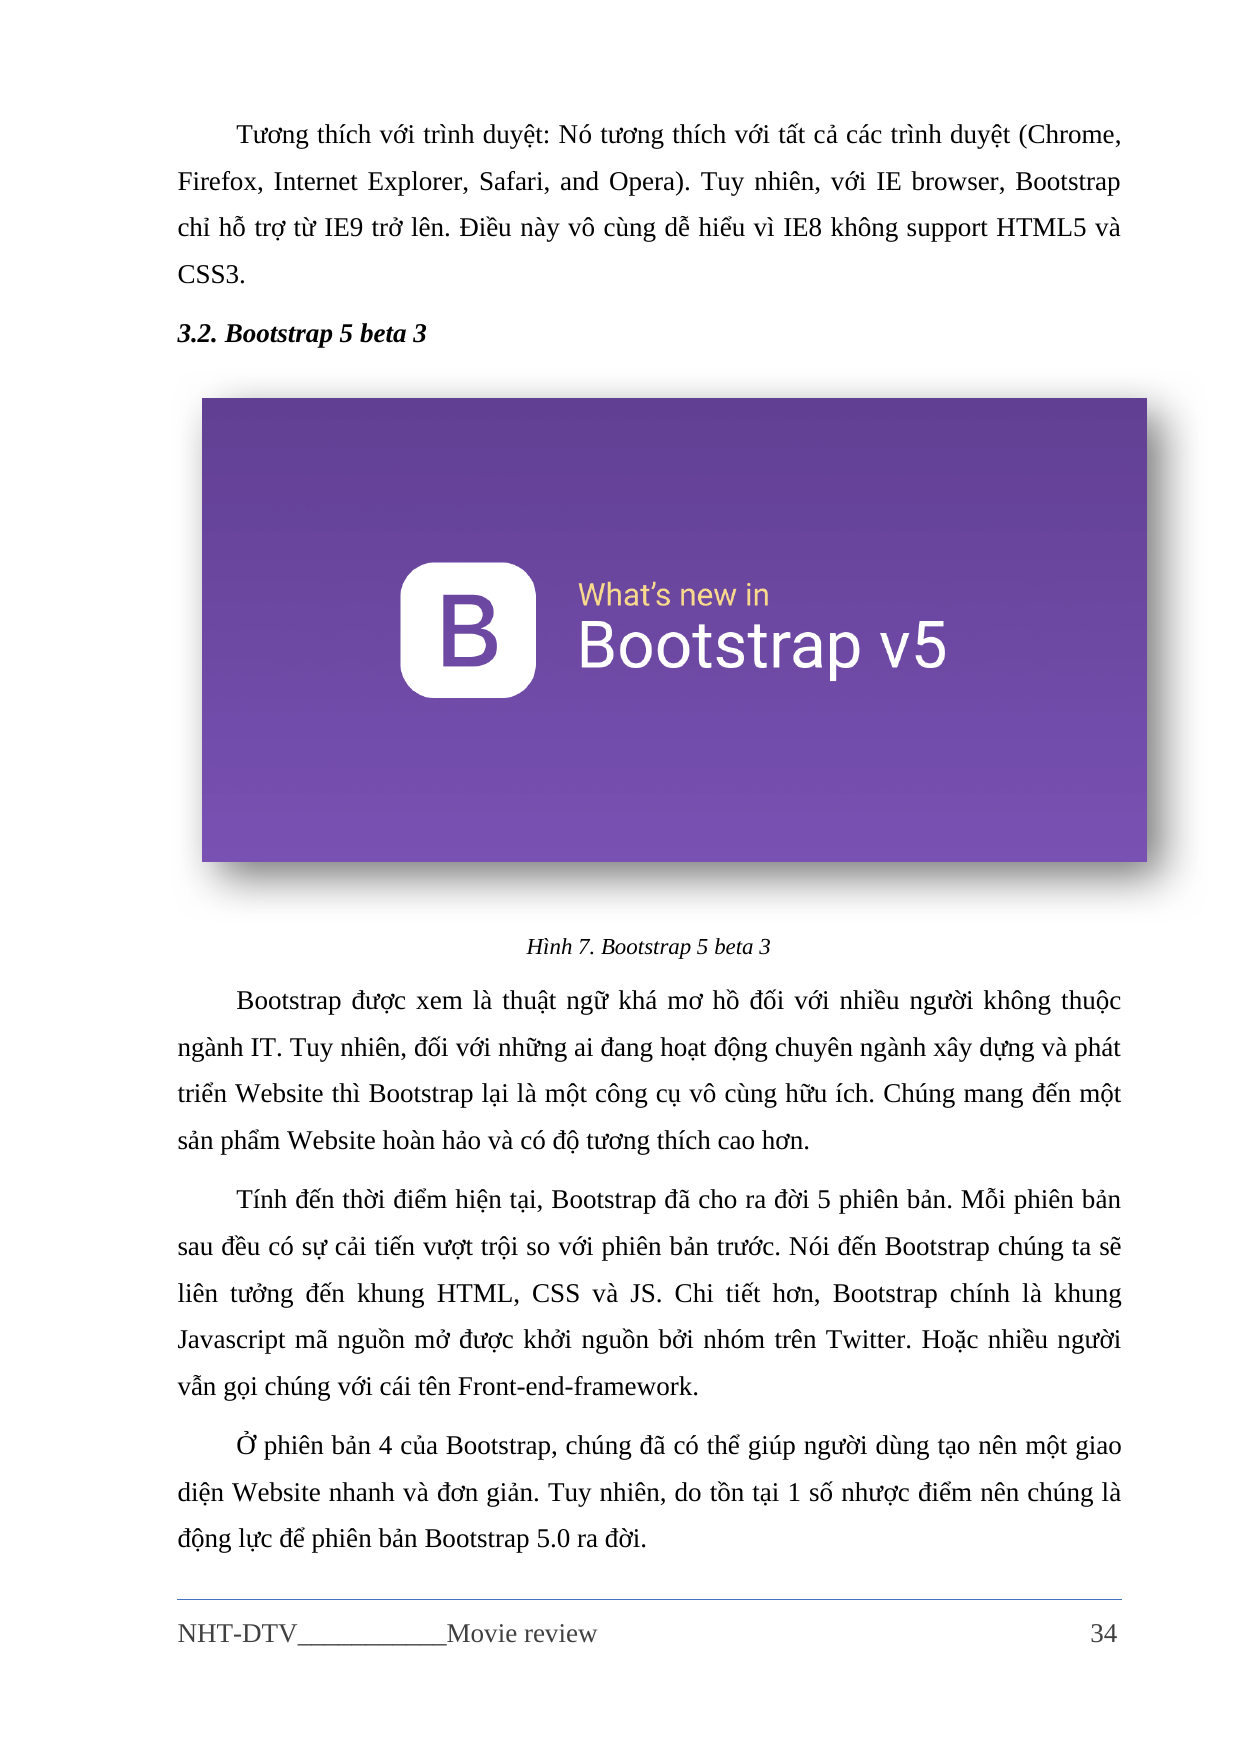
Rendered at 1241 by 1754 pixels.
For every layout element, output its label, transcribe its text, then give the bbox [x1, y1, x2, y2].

subtitle Bootstrap 5 beta 3 [177, 317, 1122, 348]
picture [202, 398, 1147, 862]
text Bootstrap được xem là thuật ngữ khá mơ hồ đối với nhiều người không thuộc ngành IT. Tuy nhiên, đối với những ai đang hoạt động chuyên ngành xây dựng và phát triển Website thì Bootstrap lại là một công cụ vô cùng hữu ích. Chúng mang đến một sản phẩm Website hoàn hảo và có độ tương thích cao hơn. [177, 984, 1122, 1155]
text Tương thích với trình duyệt: Nó tương thích với tất cả các trình duyệt (Chrome, Firefox, Internet Explorer, Safari, and Opera). Tuy nhiên, với IE browser, Bootstrap chỉ hỗ trợ từ IE9 trở lên. Điều này vô cùng dễ hiểu vì IE8 không support HTML5 và CSS3. [177, 118, 1122, 289]
text Tính đến thời điểm hiện tại, Bootstrap đã cho ra đời 5 phiên bản. Mỗi phiên bản sau đều có sự cải tiến vượt trội so với phiên bản trước. Nói đến Bootstrap chúng ta sẽ liên tưởng đến khung HTML, CSS và JS. Chi tiết hơn, Bootstrap chính là khung Javascript mã nguồn mở được khởi nguồn bởi nhóm trên Twitter. Hoặc nhiều người vẫn gọi chúng với cái tên Front-end-framework. [177, 1183, 1122, 1401]
text Hình 7. Bootstrap 5 beta 3 [177, 933, 1122, 959]
text Ở phiên bản 4 của Bootstrap, chúng đã có thể giúp người dùng tạo nên một giao diện Website nhanh và đơn giản. Tuy nhiên, do tồn tại 1 số nhược điểm nên chúng là động lực để phiên bản Bootstrap 5.0 ra đời. [177, 1429, 1122, 1554]
